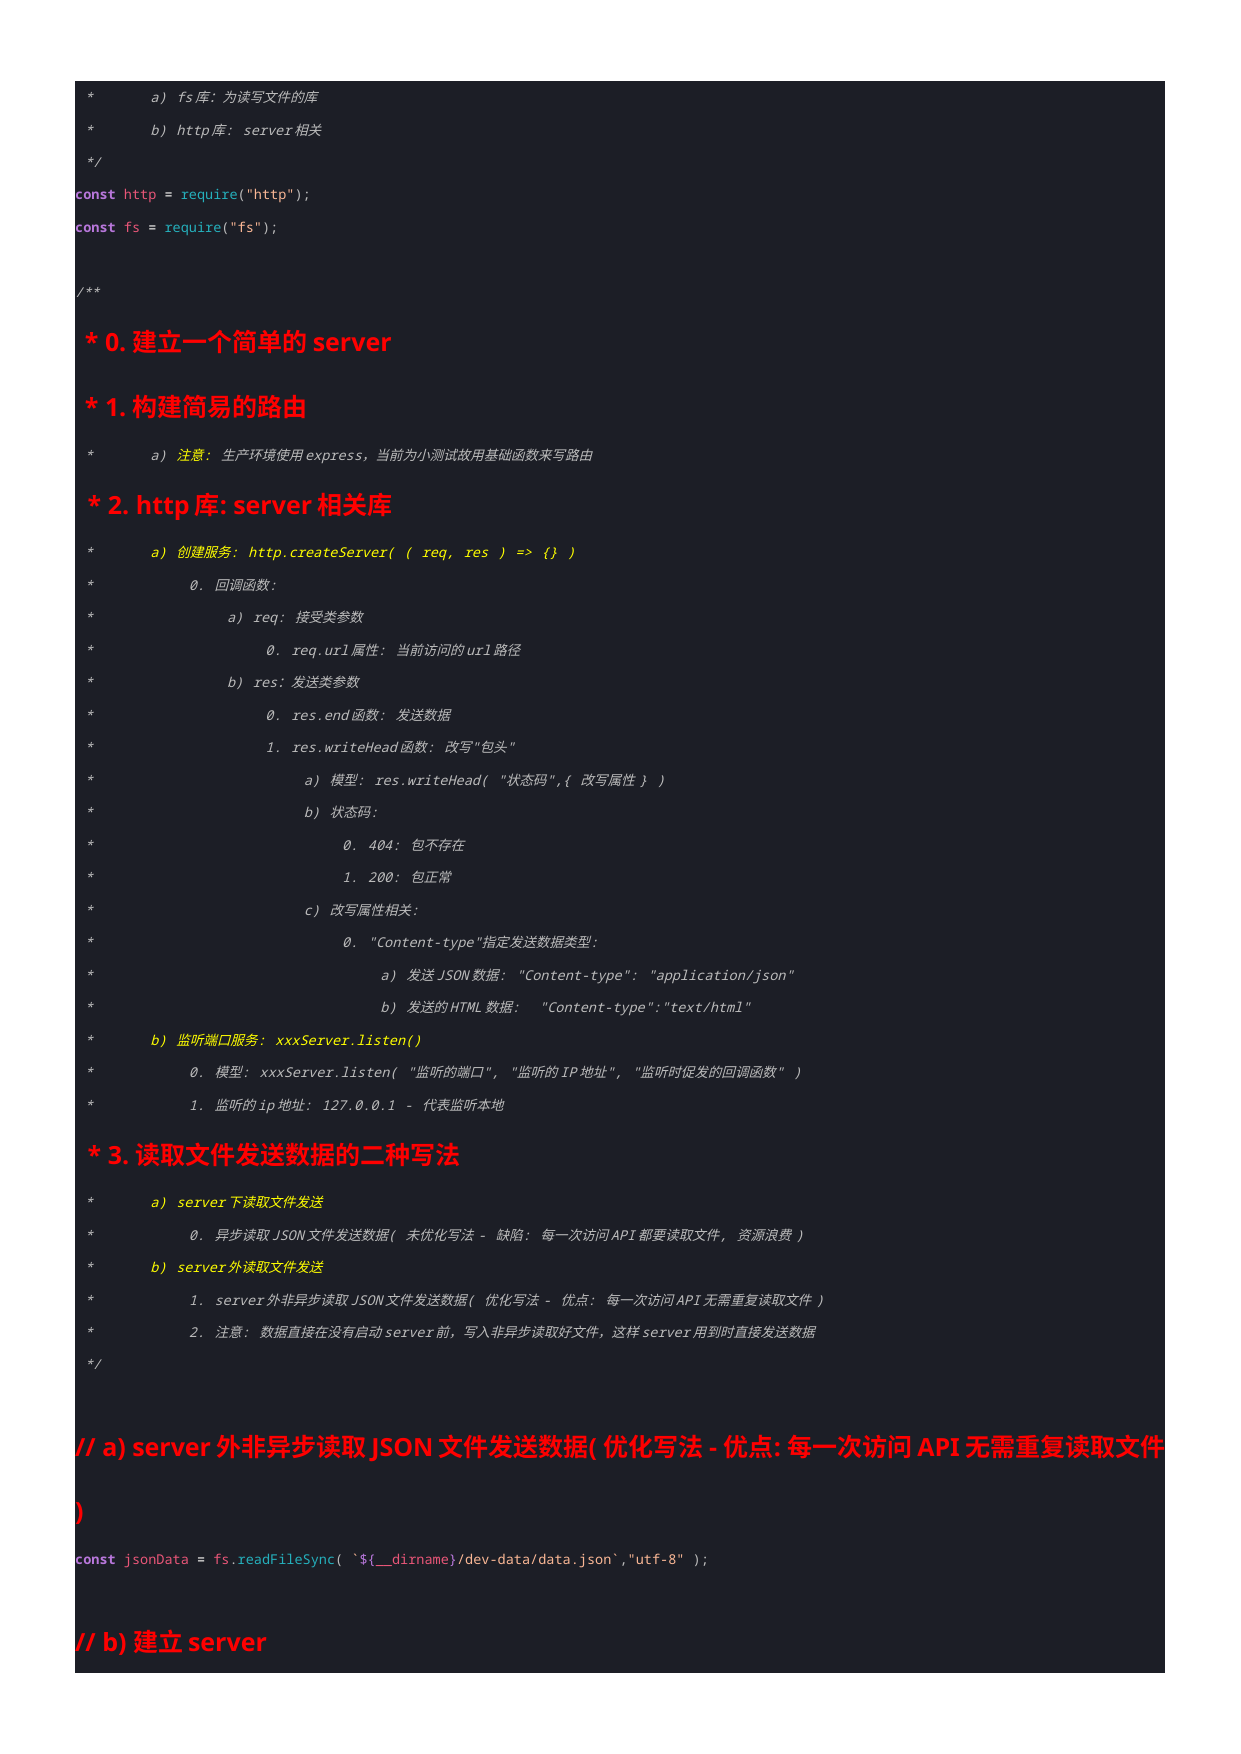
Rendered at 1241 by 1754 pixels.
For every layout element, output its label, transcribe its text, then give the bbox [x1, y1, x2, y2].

text * 1. res.writeHead函数: 改写"包头" [75, 731, 1165, 763]
text * 1. server外非异步读取JSON文件发送数据( 优化写法 - 优点: 每一次访问API无需重复读取文件 ) [75, 1283, 1165, 1316]
text /** [75, 276, 1165, 308]
text * 0. 异步读取JSON文件发送数据( 未优化写法 - 缺陷: 每一次访问API都要读取文件, 资源浪费 ) [75, 1218, 1165, 1251]
text * 0. 建立一个简单的server [75, 308, 1165, 373]
text */ [75, 146, 1165, 178]
text * 0. req.url属性: 当前访问的url路径 [75, 633, 1165, 666]
text * 2. http库: server相关库 [75, 471, 1165, 536]
text * a) 发送JSON数据: "Content-type": "application/json" [75, 958, 1165, 991]
text const fs = require("fs"); [75, 211, 1165, 243]
text * c) 改写属性相关: [75, 893, 1165, 926]
text // a) server外非异步读取JSON文件发送数据( 优化写法 - 优点: 每一次访问API无需重复读取文件 ) [75, 1413, 1165, 1543]
text // b) 建立server [75, 1608, 1165, 1673]
text * b) 发送的HTML数据: "Content-type":"text/html" [75, 991, 1165, 1023]
text * b) server外读取文件发送 [75, 1251, 1165, 1283]
text * a) 模型: res.writeHead( "状态码",{ 改写属性 } ) [75, 763, 1165, 796]
text const http = require("http"); [75, 178, 1165, 211]
text * b) 监听端口服务: xxxServer.listen() [75, 1023, 1165, 1056]
text * 1. 构建简易的路由 [75, 373, 1165, 438]
text * 2. 注意: 数据直接在没有启动server前，写入非异步读取好文件，这样server用到时直接发送数据 [75, 1316, 1165, 1348]
text * a) 创建服务: http.createServer( ( req, res ) => {} ) [75, 536, 1165, 568]
text * 0. "Content-type"指定发送数据类型: [75, 926, 1165, 958]
text * b) http库: server相关 [75, 113, 1165, 146]
text * 0. res.end函数: 发送数据 [75, 698, 1165, 731]
text * 3. 读取文件发送数据的二种写法 [75, 1121, 1165, 1186]
text * b) res：发送类参数 [75, 666, 1165, 698]
text * a) fs库：为读写文件的库 [75, 81, 1165, 113]
text */ [75, 1348, 1165, 1381]
text * 0. 模型: xxxServer.listen( "监听的端口", "监听的IP地址", "监听时促发的回调函数" ) [75, 1056, 1165, 1088]
text * 0. 回调函数: [75, 568, 1165, 601]
text * b) 状态码: [75, 796, 1165, 828]
text * a) server下读取文件发送 [75, 1186, 1165, 1218]
text * 1. 200: 包正常 [75, 861, 1165, 893]
text * a) req: 接受类参数 [75, 601, 1165, 633]
text * 0. 404: 包不存在 [75, 828, 1165, 861]
text * 1. 监听的ip地址: 127.0.0.1 - 代表监听本地 [75, 1088, 1165, 1121]
text const jsonData = fs.readFileSync( `${__dirname}/dev-data/data.json`,"utf-8" ); [75, 1543, 1165, 1576]
text * a) 注意: 生产环境使用express，当前为小测试故用基础函数来写路由 [75, 438, 1165, 471]
